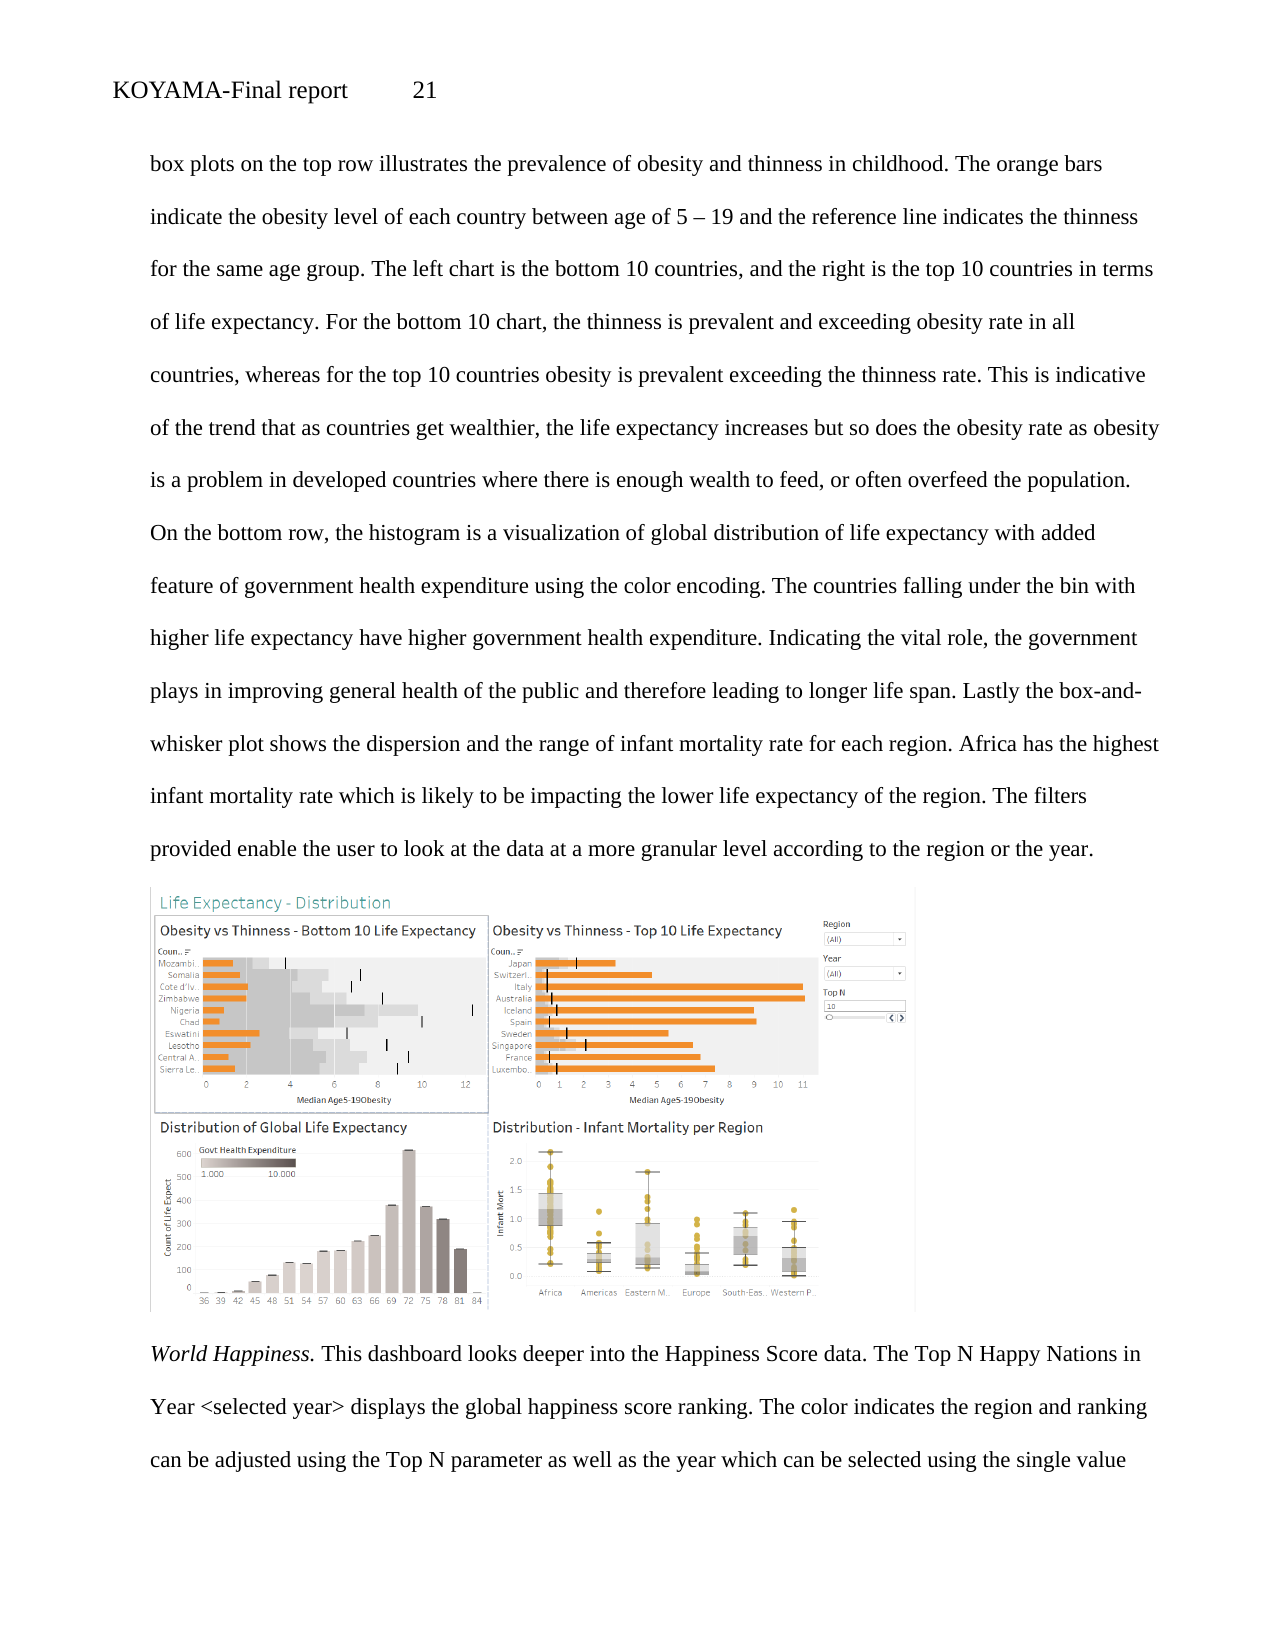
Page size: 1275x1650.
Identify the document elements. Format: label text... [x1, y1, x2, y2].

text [150, 150, 1162, 493]
picture [150, 887, 916, 1312]
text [150, 1340, 1162, 1472]
text On the bottom row, the histogram is a visualization of global distribution of life expectancy with added feature of government health expenditure using the color encoding. The countries falling under the bin with higher life expectancy have higher government health expenditure. Indicating the vital role, the government plays in improving general health of the public and therefore leading to longer life span. Lastly the box-and-whisker plot shows the dispersion and the range of infant mortality rate for each region. Africa has the highest infant mortality rate which is likely to be impacting the lower life expectancy of the region. The filters provided enable the user to look at the data at a more granular level according to the region or the year. [150, 519, 1162, 862]
